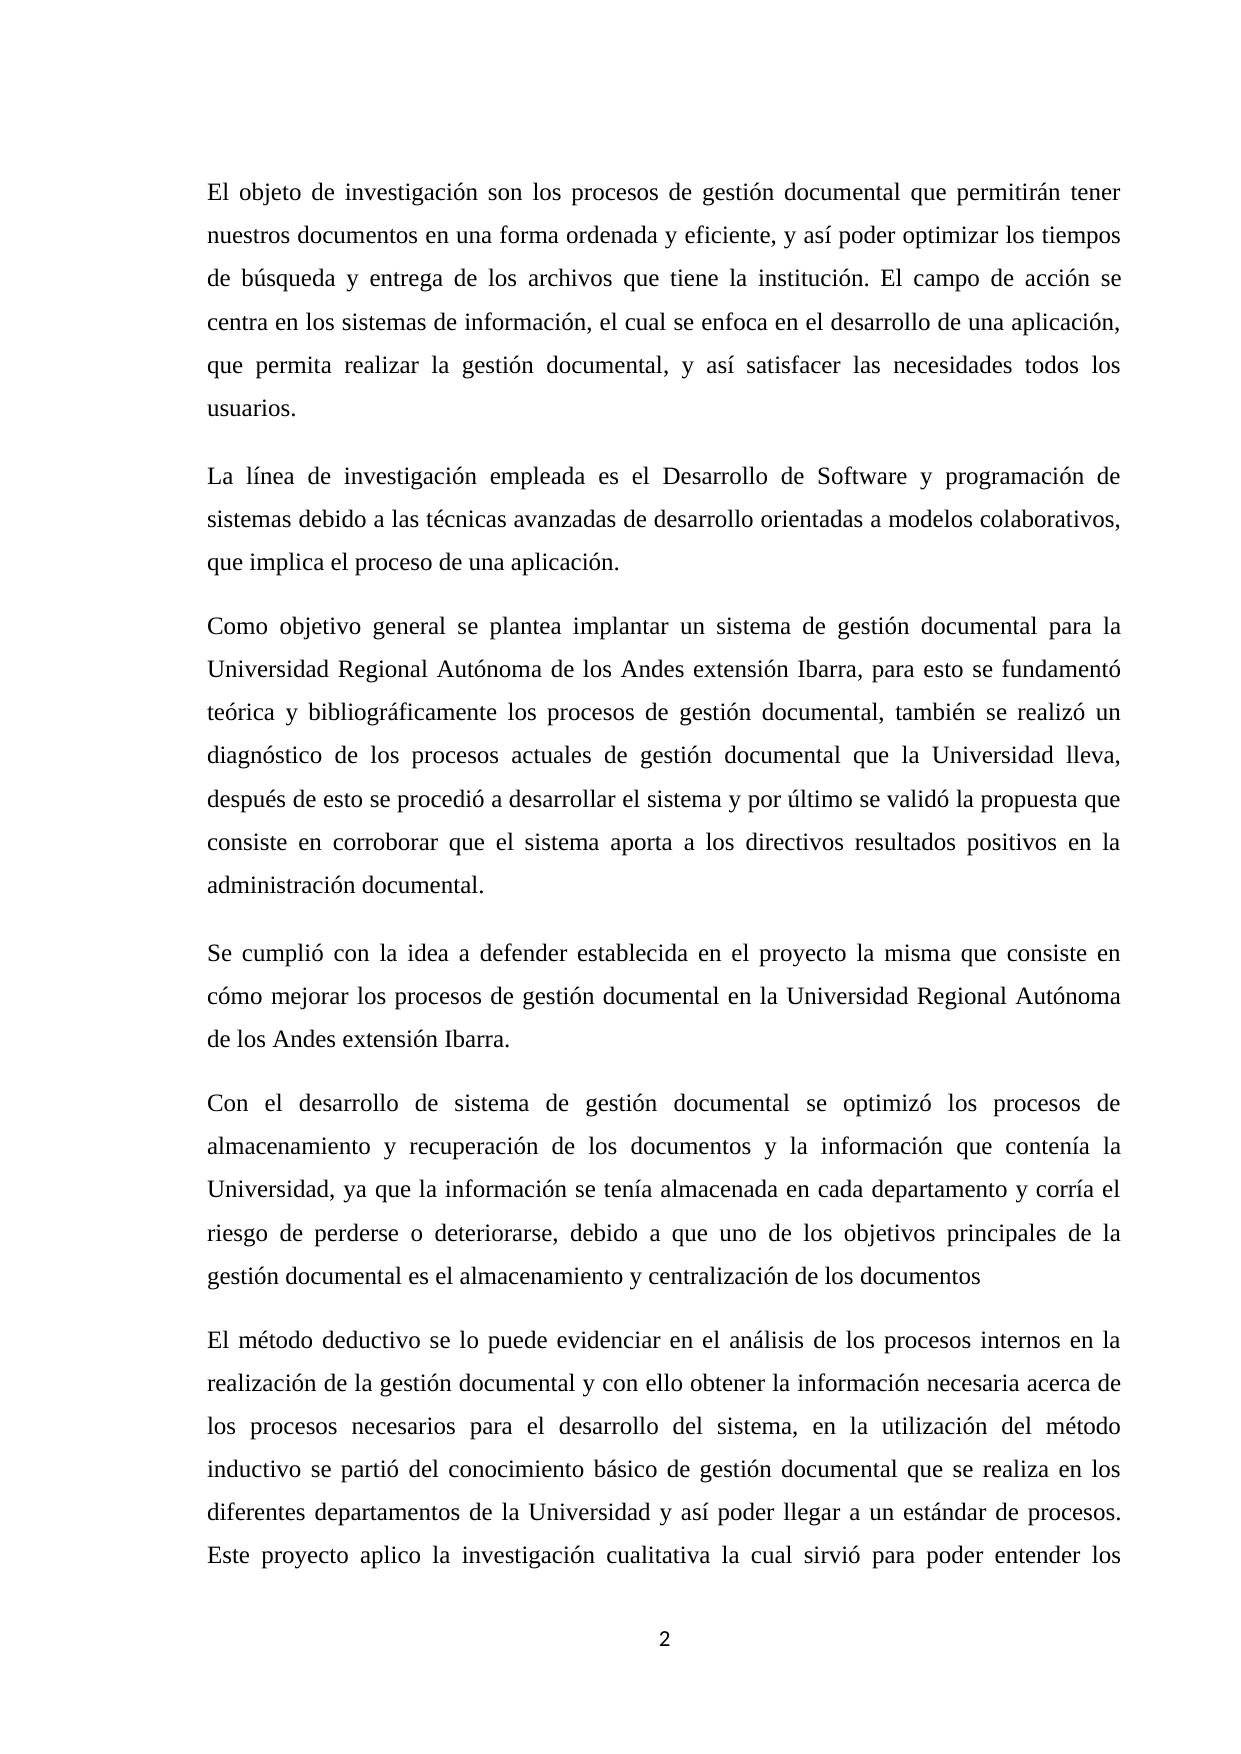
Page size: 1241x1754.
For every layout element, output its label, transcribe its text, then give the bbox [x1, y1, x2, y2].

text La línea de investigación empleada es el Desarrollo de Software y programación de sistemas debido a las técnicas avanzadas de desarrollo orientadas a modelos colaborativos, que implica el proceso de una aplicación. [207, 461, 1122, 576]
text Como objetivo general se plantea implantar un sistema de gestión documental para la Universidad Regional Autónoma de los Andes extensión Ibarra, para esto se fundamentó teórica y bibliográficamente los procesos de gestión documental, también se realizó un diagnóstico de los procesos actuales de gestión documental que la Universidad lleva, después de esto se procedió a desarrollar el sistema y por último se validó la propuesta que consiste en corroborar que el sistema aporta a los directivos resultados positivos en la administración documental. [207, 611, 1122, 899]
text Se cumplió con la idea a defender establecida en el proyecto la misma que consiste en cómo mejorar los procesos de gestión documental en la Universidad Regional Autónoma de los Andes extensión Ibarra. [207, 938, 1122, 1053]
text El objeto de investigación son los procesos de gestión documental que permitirán tener nuestros documentos en una forma ordenada y eficiente, y así poder optimizar los tiempos de búsqueda y entrega de los archivos que tiene la institución. El campo de acción se centra en los sistemas de información, el cual se enfoca en el desarrollo de una aplicación, que permita realizar la gestión documental, y así satisfacer las necesidades todos los usuarios. [207, 177, 1122, 422]
text Con el desarrollo de sistema de gestión documental se optimizó los procesos de almacenamiento y recuperación de los documentos y la información que contenía la Universidad, ya que la información se tenía almacenada en cada departamento y corría el riesgo de perderse o deteriorarse, debido a que uno de los objetivos principales de la gestión documental es el almacenamiento y centralización de los documentos [207, 1088, 1122, 1289]
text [207, 1325, 1122, 1569]
